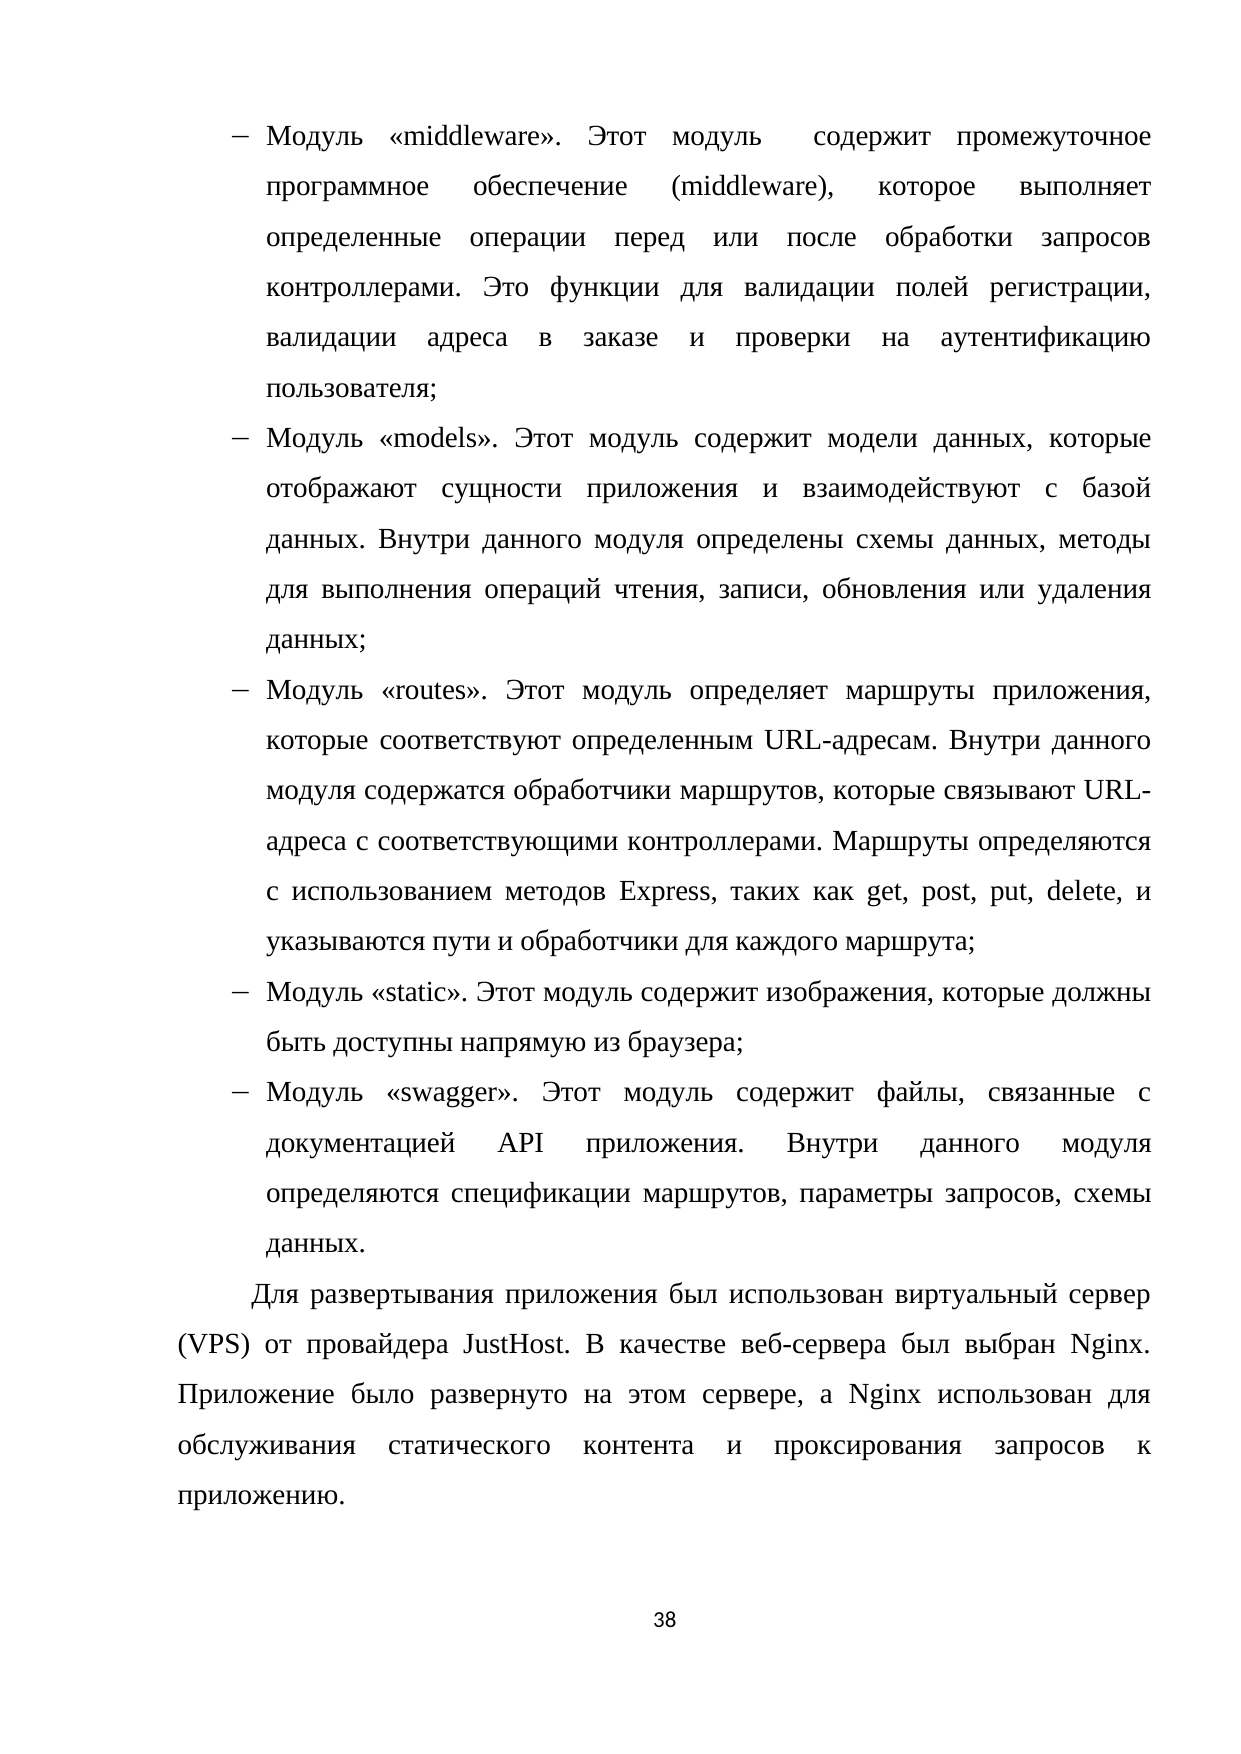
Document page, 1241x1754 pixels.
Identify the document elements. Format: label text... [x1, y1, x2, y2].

text Модуль «middleware». Этот модуль содержит промежуточное программное обеспечение (middleware), которое выполняет определенные операции перед или после обработки запросов контроллерами. Это функции для валидации полей регистрации, валидации адреса в заказе и проверки на аутентификацию пользователя; [228, 118, 1152, 403]
text Модуль «static». Этот модуль содержит изображения, которые должны быть доступны напрямую из браузера; [228, 974, 1152, 1058]
text Модуль «swagger». Этот модуль содержит файлы, связанные с документацией API приложения. Внутри данного модуля определяются спецификации маршрутов, параметры запросов, схемы данных. [228, 1074, 1152, 1259]
text Для развертывания приложения был использован виртуальный сервер (VPS) от провайдера JustHost. В качестве веб-сервера был выбран Nginx. Приложение было развернуто на этом сервере, а Nginx использован для обслуживания статического контента и проксирования запросов к приложению. [177, 1276, 1152, 1511]
text Модуль «routes». Этот модуль определяет маршруты приложения, которые соответствуют определенным URL-адресам. Внутри данного модуля содержатся обработчики маршрутов, которые связывают URL-адреса с соответствующими контроллерами. Маршруты определяются с использованием методов Express, таких как get, post, put, delete, и указываются пути и обработчики для каждого маршрута; [228, 672, 1152, 957]
text Модуль «models». Этот модуль содержит модели данных, которые отображают сущности приложения и взаимодействуют с базой данных. Внутри данного модуля определены схемы данных, методы для выполнения операций чтения, записи, обновления или удаления данных; [228, 420, 1152, 655]
